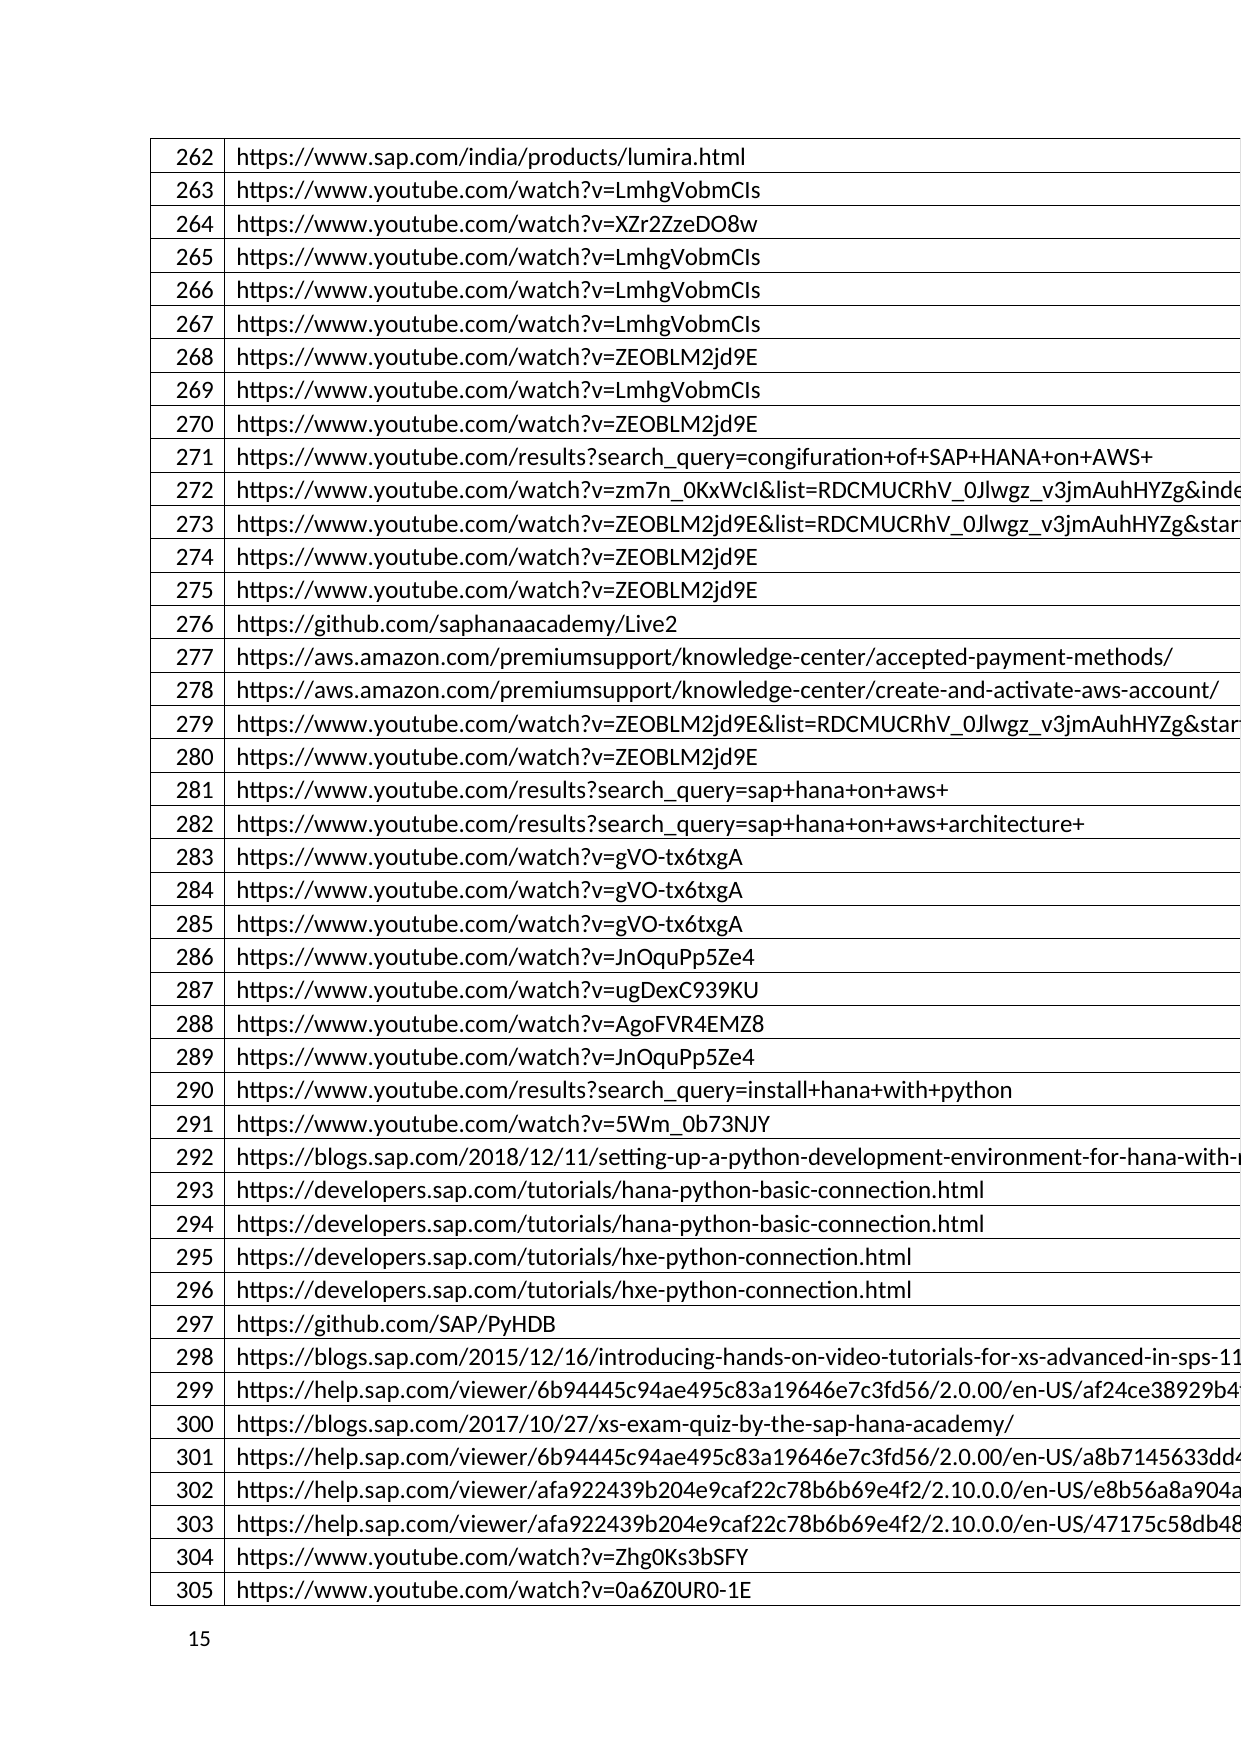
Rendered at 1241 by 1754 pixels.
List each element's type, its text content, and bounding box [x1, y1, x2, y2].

table_cell 262 [151, 139, 224, 172]
table_cell https://www.youtube.com/watch?v=ugDexC939KU [225, 973, 1240, 1005]
table_cell https://developers.sap.com/tutorials/hxe-python-connection.html [225, 1273, 1240, 1305]
table_cell https://aws.amazon.com/premiumsupport/knowledge-center/create-and-activate-aws-account/ [225, 673, 1240, 705]
table_cell 284 [151, 873, 224, 905]
table_cell https://help.sap.com/viewer/6b94445c94ae495c83a19646e7c3fd56/2.0.00/en-US/a8b7145633dd48399480597a4977d7cc.html [225, 1439, 1240, 1472]
table_cell 283 [151, 839, 224, 872]
table_cell 294 [151, 1206, 224, 1238]
table_cell https://aws.amazon.com/premiumsupport/knowledge-center/accepted-payment-methods/ [225, 639, 1240, 672]
table_cell https://www.youtube.com/watch?v=ZEOBLM2jd9E [225, 406, 1240, 438]
table_cell 278 [151, 673, 224, 705]
table_cell 286 [151, 939, 224, 972]
table_cell 266 [151, 273, 224, 305]
table_cell 289 [151, 1039, 224, 1072]
table_cell https://www.youtube.com/watch?v=zm7n_0KxWcI&list=RDCMUCRhV_0Jlwgz_v3jmAuhHYZg&index=2 [225, 473, 1240, 505]
table_cell https://www.youtube.com/watch?v=gVO-tx6txgA [225, 839, 1240, 872]
table_cell 277 [151, 639, 224, 672]
table_cell https://www.youtube.com/watch?v=gVO-tx6txgA [225, 873, 1240, 905]
table_cell https://www.youtube.com/watch?v=gVO-tx6txgA [225, 906, 1240, 938]
table_cell 287 [151, 973, 224, 1005]
table_cell 297 [151, 1306, 224, 1338]
table_cell 293 [151, 1173, 224, 1205]
table_cell 274 [151, 539, 224, 572]
table_cell 299 [151, 1373, 224, 1405]
table_cell 300 [151, 1406, 224, 1438]
table_cell 281 [151, 773, 224, 805]
table_cell https://blogs.sap.com/2015/12/16/introducing-hands-on-video-tutorials-for-xs-advanced-in-sps-11/ [225, 1339, 1240, 1372]
table_cell https://www.youtube.com/watch?v=JnOquPp5Ze4 [225, 939, 1240, 972]
table_cell 268 [151, 339, 224, 372]
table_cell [225, 173, 1240, 205]
table_cell 279 [151, 706, 224, 738]
table_cell https://www.sap.com/india/products/lumira.html [225, 139, 1240, 172]
table_cell https://www.youtube.com/watch?v=LmhgVobmCIs [225, 273, 1240, 305]
table_cell 264 [151, 206, 224, 238]
table_cell https://www.youtube.com/results?search_query=sap+hana+on+aws+ [225, 773, 1240, 805]
table_cell https://github.com/saphanaacademy/Live2 [225, 606, 1240, 638]
table_cell https://www.youtube.com/watch?v=0a6Z0UR0-1E [225, 1573, 1240, 1605]
table_cell https://help.sap.com/viewer/afa922439b204e9caf22c78b6b69e4f2/2.10.0.0/en-US/47175c58db484867a7bcc372445fdccf.html [225, 1506, 1240, 1538]
table_cell 276 [151, 606, 224, 638]
table_cell 280 [151, 739, 224, 772]
table_cell 285 [151, 906, 224, 938]
table_cell https://blogs.sap.com/2017/10/27/xs-exam-quiz-by-the-sap-hana-academy/ [225, 1406, 1240, 1438]
table_cell https://www.youtube.com/watch?v=Zhg0Ks3bSFY [225, 1539, 1240, 1572]
table_cell 288 [151, 1006, 224, 1038]
table_cell 303 [151, 1506, 224, 1538]
table_cell 273 [151, 506, 224, 538]
table_cell https://www.youtube.com/results?search_query=install+hana+with+python [225, 1073, 1240, 1105]
table_cell 265 [151, 239, 224, 272]
table_cell 269 [151, 373, 224, 405]
table_cell https://www.youtube.com/watch?v=LmhgVobmCIs [225, 306, 1240, 338]
table_cell 292 [151, 1139, 224, 1172]
table_cell 263 [151, 173, 224, 205]
table_cell https://help.sap.com/viewer/afa922439b204e9caf22c78b6b69e4f2/2.10.0.0/en-US/e8b56a8a904a4a9d9bfa7fa76aec5674.html [225, 1473, 1240, 1505]
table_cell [225, 206, 1240, 238]
table_cell 271 [151, 439, 224, 472]
table_cell 302 [151, 1473, 224, 1505]
table_cell https://www.youtube.com/watch?v=ZEOBLM2jd9E [225, 339, 1240, 372]
table_cell 270 [151, 406, 224, 438]
table_cell 305 [151, 1573, 224, 1605]
table_cell https://www.youtube.com/watch?v=ZEOBLM2jd9E [225, 539, 1240, 572]
table_cell 296 [151, 1273, 224, 1305]
table_cell 275 [151, 573, 224, 605]
table_cell https://help.sap.com/viewer/6b94445c94ae495c83a19646e7c3fd56/2.0.00/en-US/af24ce38929b4f1fa934a28147fc7641.html [225, 1373, 1240, 1405]
table_cell https://github.com/SAP/PyHDB [225, 1306, 1240, 1338]
table_cell https://www.youtube.com/watch?v=JnOquPp5Ze4 [225, 1039, 1240, 1072]
table_cell https://www.youtube.com/watch?v=AgoFVR4EMZ8 [225, 1006, 1240, 1038]
table_cell https://blogs.sap.com/2018/12/11/setting-up-a-python-development-environment-for-hana-with-remote-debugging/ [225, 1139, 1240, 1172]
table_cell 272 [151, 473, 224, 505]
table_cell https://www.youtube.com/watch?v=LmhgVobmCIs [225, 373, 1240, 405]
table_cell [225, 239, 1240, 272]
table_cell https://www.youtube.com/watch?v=ZEOBLM2jd9E [225, 573, 1240, 605]
table_cell 290 [151, 1073, 224, 1105]
table_cell https://www.youtube.com/watch?v=ZEOBLM2jd9E&list=RDCMUCRhV_0Jlwgz_v3jmAuhHYZg&start_radio=1&t=1128 [225, 506, 1240, 538]
table_cell 295 [151, 1239, 224, 1272]
table_cell https://developers.sap.com/tutorials/hana-python-basic-connection.html [225, 1206, 1240, 1238]
table_cell 282 [151, 806, 224, 838]
table_cell 298 [151, 1339, 224, 1372]
table_cell https://www.youtube.com/watch?v=ZEOBLM2jd9E [225, 739, 1240, 772]
table_cell https://developers.sap.com/tutorials/hxe-python-connection.html [225, 1239, 1240, 1272]
table_cell https://www.youtube.com/watch?v=ZEOBLM2jd9E&list=RDCMUCRhV_0Jlwgz_v3jmAuhHYZg&start_radio=1 [225, 706, 1240, 738]
table_cell https://www.youtube.com/results?search_query=sap+hana+on+aws+architecture+ [225, 806, 1240, 838]
table_cell 304 [151, 1539, 224, 1572]
table_cell https://developers.sap.com/tutorials/hana-python-basic-connection.html [225, 1173, 1240, 1205]
table_cell 301 [151, 1439, 224, 1472]
table_cell 267 [151, 306, 224, 338]
table_cell 291 [151, 1106, 224, 1138]
table_cell https://www.youtube.com/watch?v=5Wm_0b73NJY [225, 1106, 1240, 1138]
table_cell https://www.youtube.com/results?search_query=congifuration+of+SAP+HANA+on+AWS+ [225, 439, 1240, 472]
